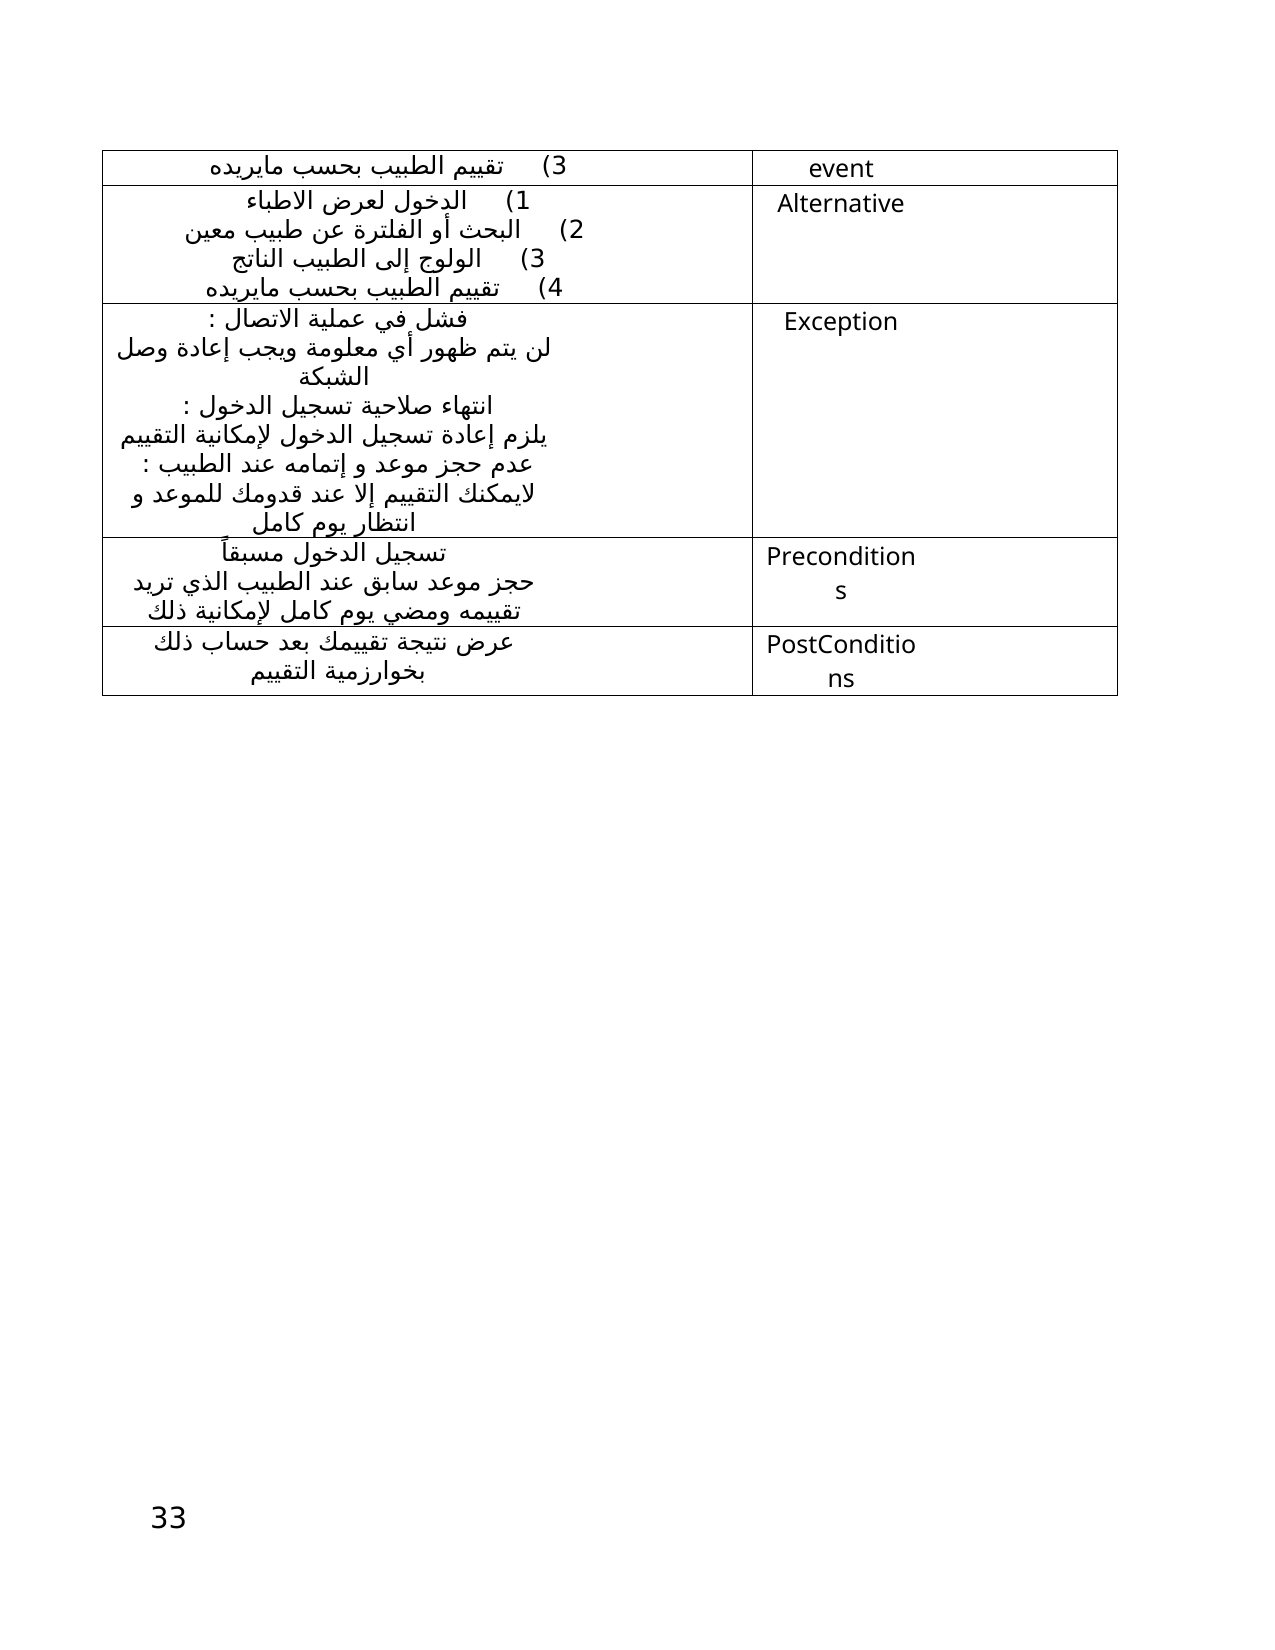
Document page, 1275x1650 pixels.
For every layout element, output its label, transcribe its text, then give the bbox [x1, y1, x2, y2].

table_cell الدخول لعرض الاطباء البحث أو الفلترة عن طبيب معين الولوج إلى الطبيب الناتج تقييم الطبيب بحسب مايريده [103, 186, 752, 303]
table_cell PostConditions [753, 627, 1117, 695]
table_cell عرض نتيجة تقييمك بعد حساب ذلك بخوارزمية التقييم [103, 627, 752, 695]
table_cell Preconditions [753, 538, 1117, 626]
table_cell Flow of event [753, 151, 1117, 185]
table_cell فشل في عملية الاتصال : لن يتم ظهور أي معلومة ويجب إعادة وصل الشبكة انتهاء صلاحية تسجيل الدخول : يلزم إعادة تسجيل الدخول لإمكانية التقييم عدم حجز موعد و إتمامه عند الطبيب : لايمكنك التقييم إلا عند قدومك للموعد و انتظار يوم كامل [103, 304, 752, 537]
table_cell Alternative [753, 186, 1117, 303]
table_cell تسجيل الدخول مسبقاً حجز موعد سابق عند الطبيب الذي تريد تقييمه ومضي يوم كامل لإمكانية ذلك [103, 538, 752, 626]
table_cell Exception [753, 304, 1117, 537]
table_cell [103, 151, 752, 185]
